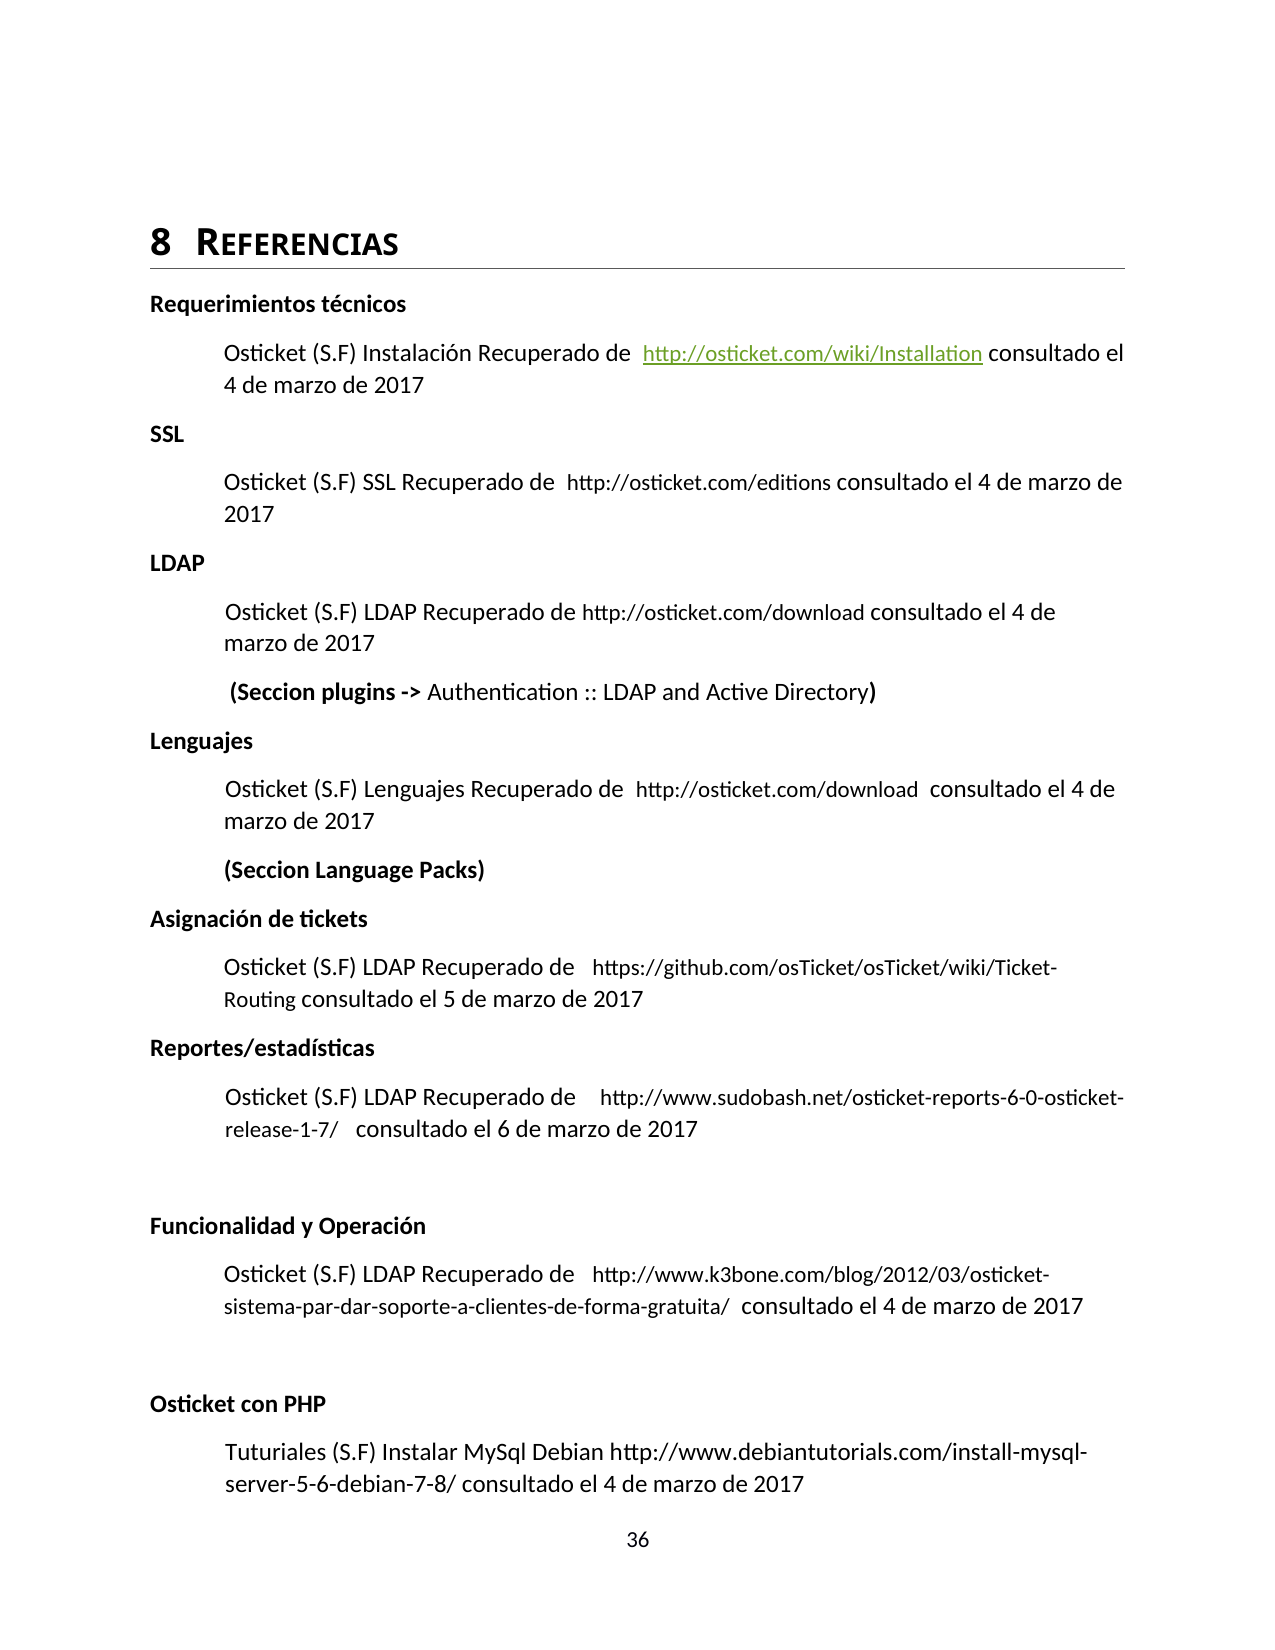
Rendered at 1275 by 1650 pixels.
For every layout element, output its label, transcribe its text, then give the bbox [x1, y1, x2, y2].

text Osticket (S.F) Lenguajes Recuperado de http://osticket.com/download http://osticket.com/download consultado el 4 de marzo de 2017 [223, 773, 1125, 836]
text Osticket (S.F) SSL Recuperado de http://osticket.com/editions http://osticket.com/editions consultado el 4 de marzo de 2017 [224, 466, 1125, 529]
text Osticket (S.F) Instalación Recuperado de http://osticket.com/wiki/Installation http://osticket.com/wiki/Installation consultado el 4 de marzo de 2017 [223, 337, 1125, 399]
text Asignación de tickets [150, 903, 1125, 933]
text Osticket (S.F) LDAP Recuperado de http://osticket.com/download http://osticket.com/downloadconsultado el 4 de marzo de 2017 [224, 596, 1125, 658]
text Funcionalidad y Operación [150, 1210, 1125, 1241]
text Osticket (S.F) LDAP Recuperado de http://www.k3bone.com/blog/2012/03/osticket-sistema-par-dar-soporte-a-clientes-de-forma-gratuita/ http://www.k3bone.com/blog/2012/03/osticket-sistema-par-dar-soporte-a-clientes-de-forma-gratuita/ consultado el 4 de marzo de 2017 [224, 1259, 1125, 1321]
text (Seccion Language Packs) [150, 854, 1125, 885]
text Osticket con PHP [150, 1388, 1125, 1418]
text Reportes/estadísticas [150, 1032, 1125, 1063]
text LDAP [150, 547, 1125, 577]
text (Seccion plugins -> Authentication :: LDAP and Active Directory) [150, 676, 1125, 707]
text Lenguajes [150, 725, 1125, 755]
text Requerimientos técnicos [150, 288, 1125, 319]
text Tuturiales (S.F) Instalar MySql Debian http://www.debiantutorials.com/install-mysql-server-5-6-debian-7-8/ consultado el 4 de marzo de 2017 [225, 1436, 1125, 1499]
subtitle Referencias [150, 215, 1125, 268]
text Osticket (S.F) LDAP Recuperado de https://github.com/osTicket/osTicket/wiki/Ticket-Routing https://github.com/osTicket/osTicket/wiki/Ticket-Routing consultado el 5 de marzo de 2017 [224, 951, 1125, 1014]
text Osticket (S.F) LDAP Recuperado de http://www.sudobash.net/osticket-reports-6-0-osticket-release-1-7/ http://www.sudobash.net/osticket-reports-6-0-osticket-release-1-7/ consultado el 6 de marzo de 2017 [225, 1081, 1125, 1143]
text SSL [150, 418, 1125, 448]
